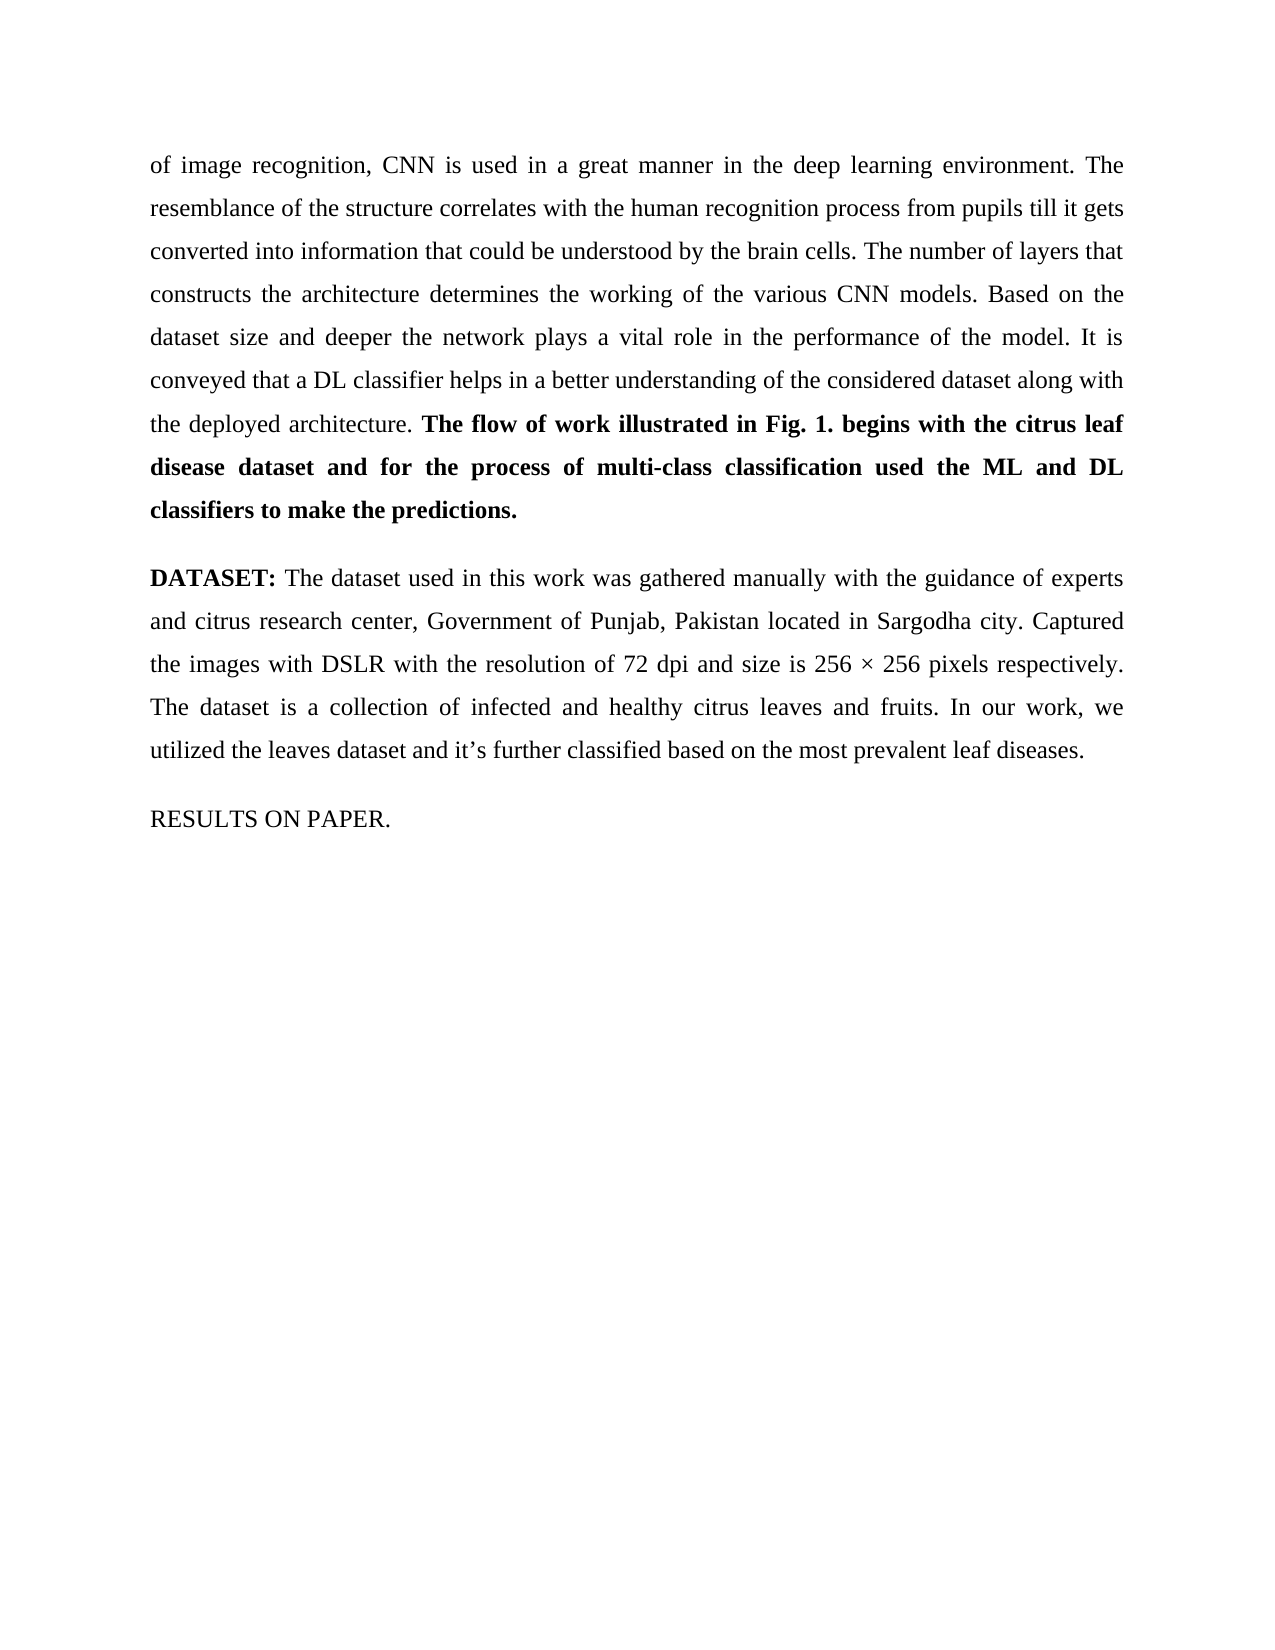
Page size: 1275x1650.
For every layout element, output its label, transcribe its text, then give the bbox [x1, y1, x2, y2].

text DATASET: The dataset used in this work was gathered manually with the guidance of experts and citrus research center, Government of Punjab, Pakistan located in Sargodha city. Captured the images with DSLR with the resolution of 72 dpi and size is 256 × 256 pixels respectively. The dataset is a collection of infected and healthy citrus leaves and fruits. In our work, we utilized the leaves dataset and it’s further classified based on the most prevalent leaf diseases. [150, 563, 1125, 764]
text RESULTS ON PAPER. [150, 804, 1125, 832]
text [150, 150, 1125, 524]
